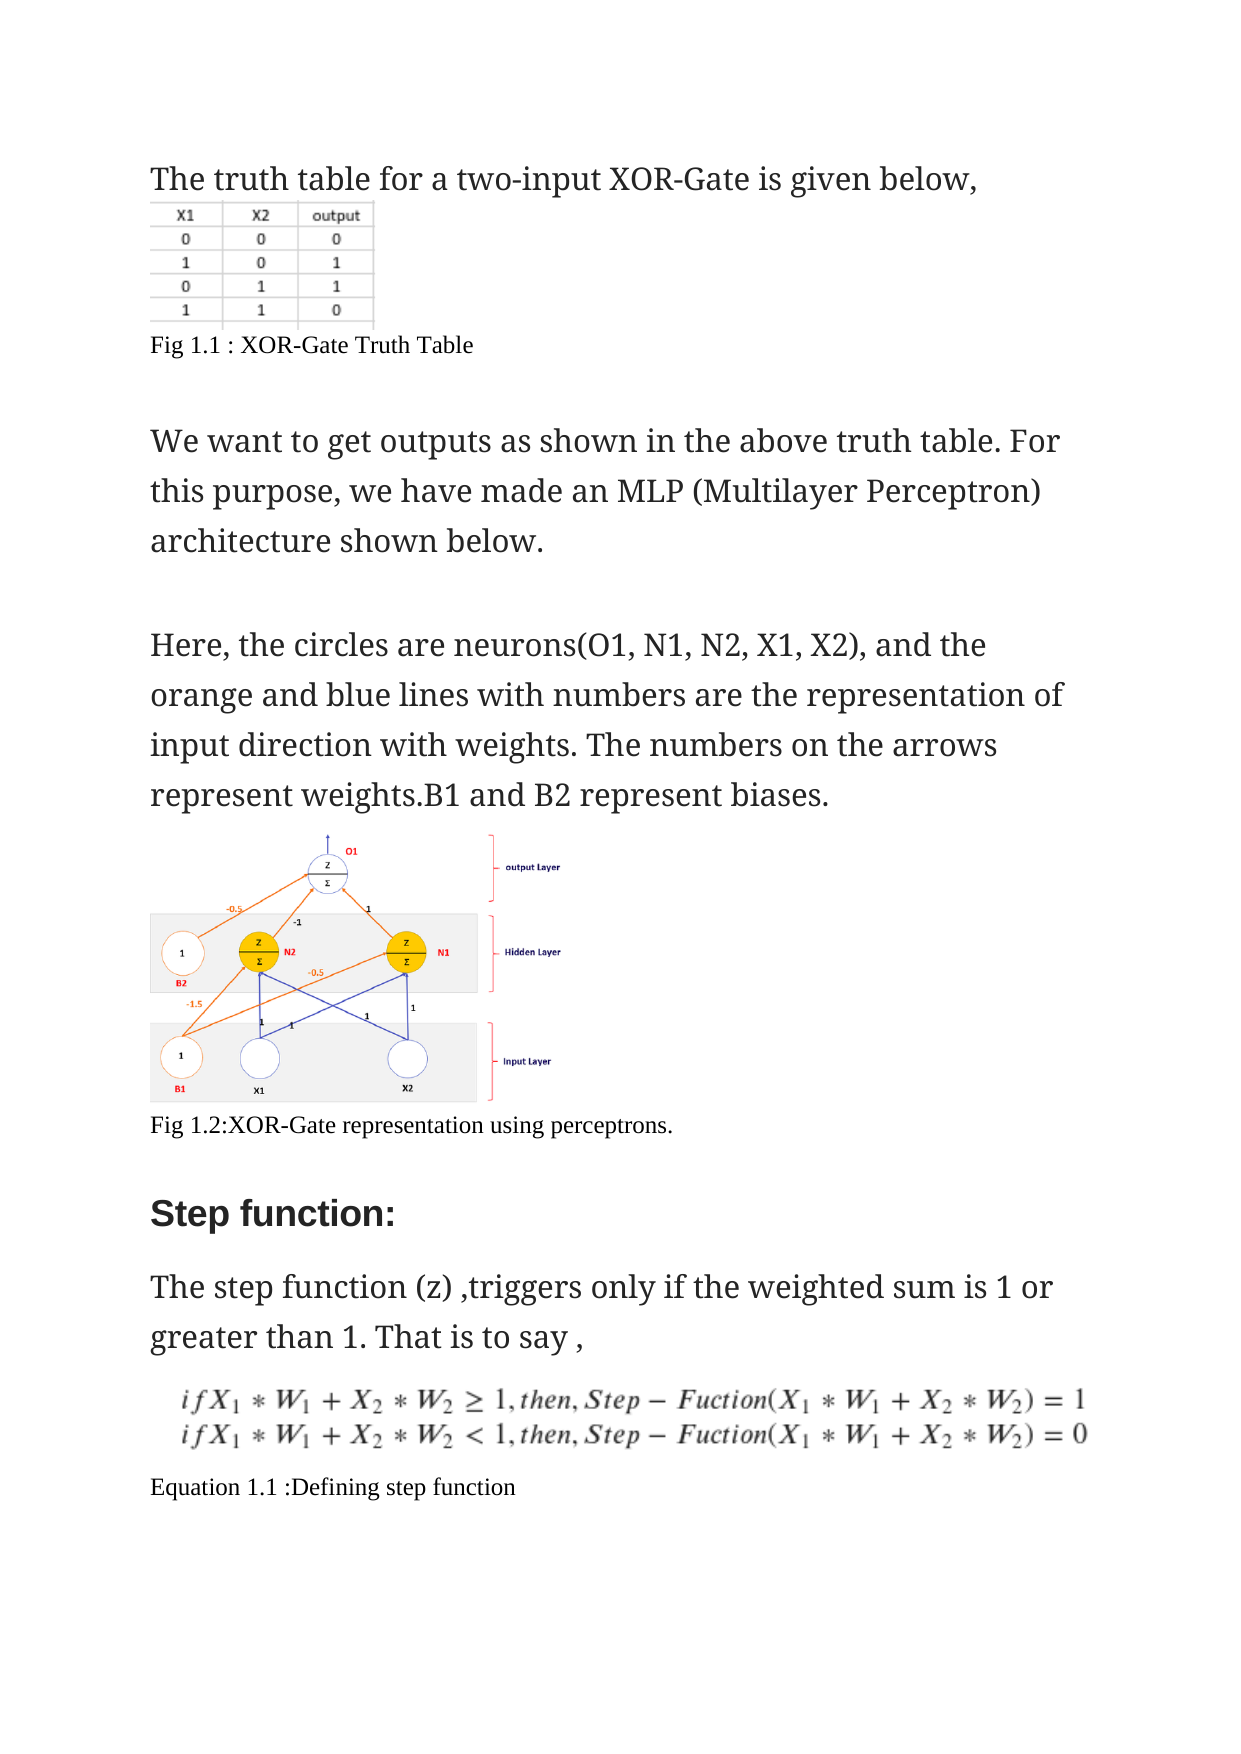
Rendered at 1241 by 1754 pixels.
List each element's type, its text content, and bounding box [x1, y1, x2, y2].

text Fig 1.1 : XOR-Gate Truth Table [150, 330, 1090, 358]
text The truth table for a two-input XOR-Gate is given below, [150, 150, 1090, 200]
text Fig 1.2:XOR-Gate representation using perceptrons. [150, 1110, 1090, 1139]
text The step function (z) ,triggers only if the weighted sum is 1 or greater than 1. That is to say , [150, 1258, 1090, 1358]
text We want to get outputs as shown in the above truth table. For this purpose, we have made an MLP (Multilayer Perceptron) architecture shown below. [150, 412, 1090, 562]
text Here, the circles are neurons(O1, N1, N2, X1, X2), and the orange and blue lines with numbers are the representation of input direction with weights. The numbers on the arrows represent weights.B1 and B2 represent biases. [150, 616, 1090, 816]
text Equation 1.1 :Defining step function [150, 1472, 1090, 1501]
picture [150, 200, 375, 330]
text Step function: [150, 1188, 1090, 1234]
picture [150, 815, 564, 1111]
picture [150, 1358, 1108, 1472]
